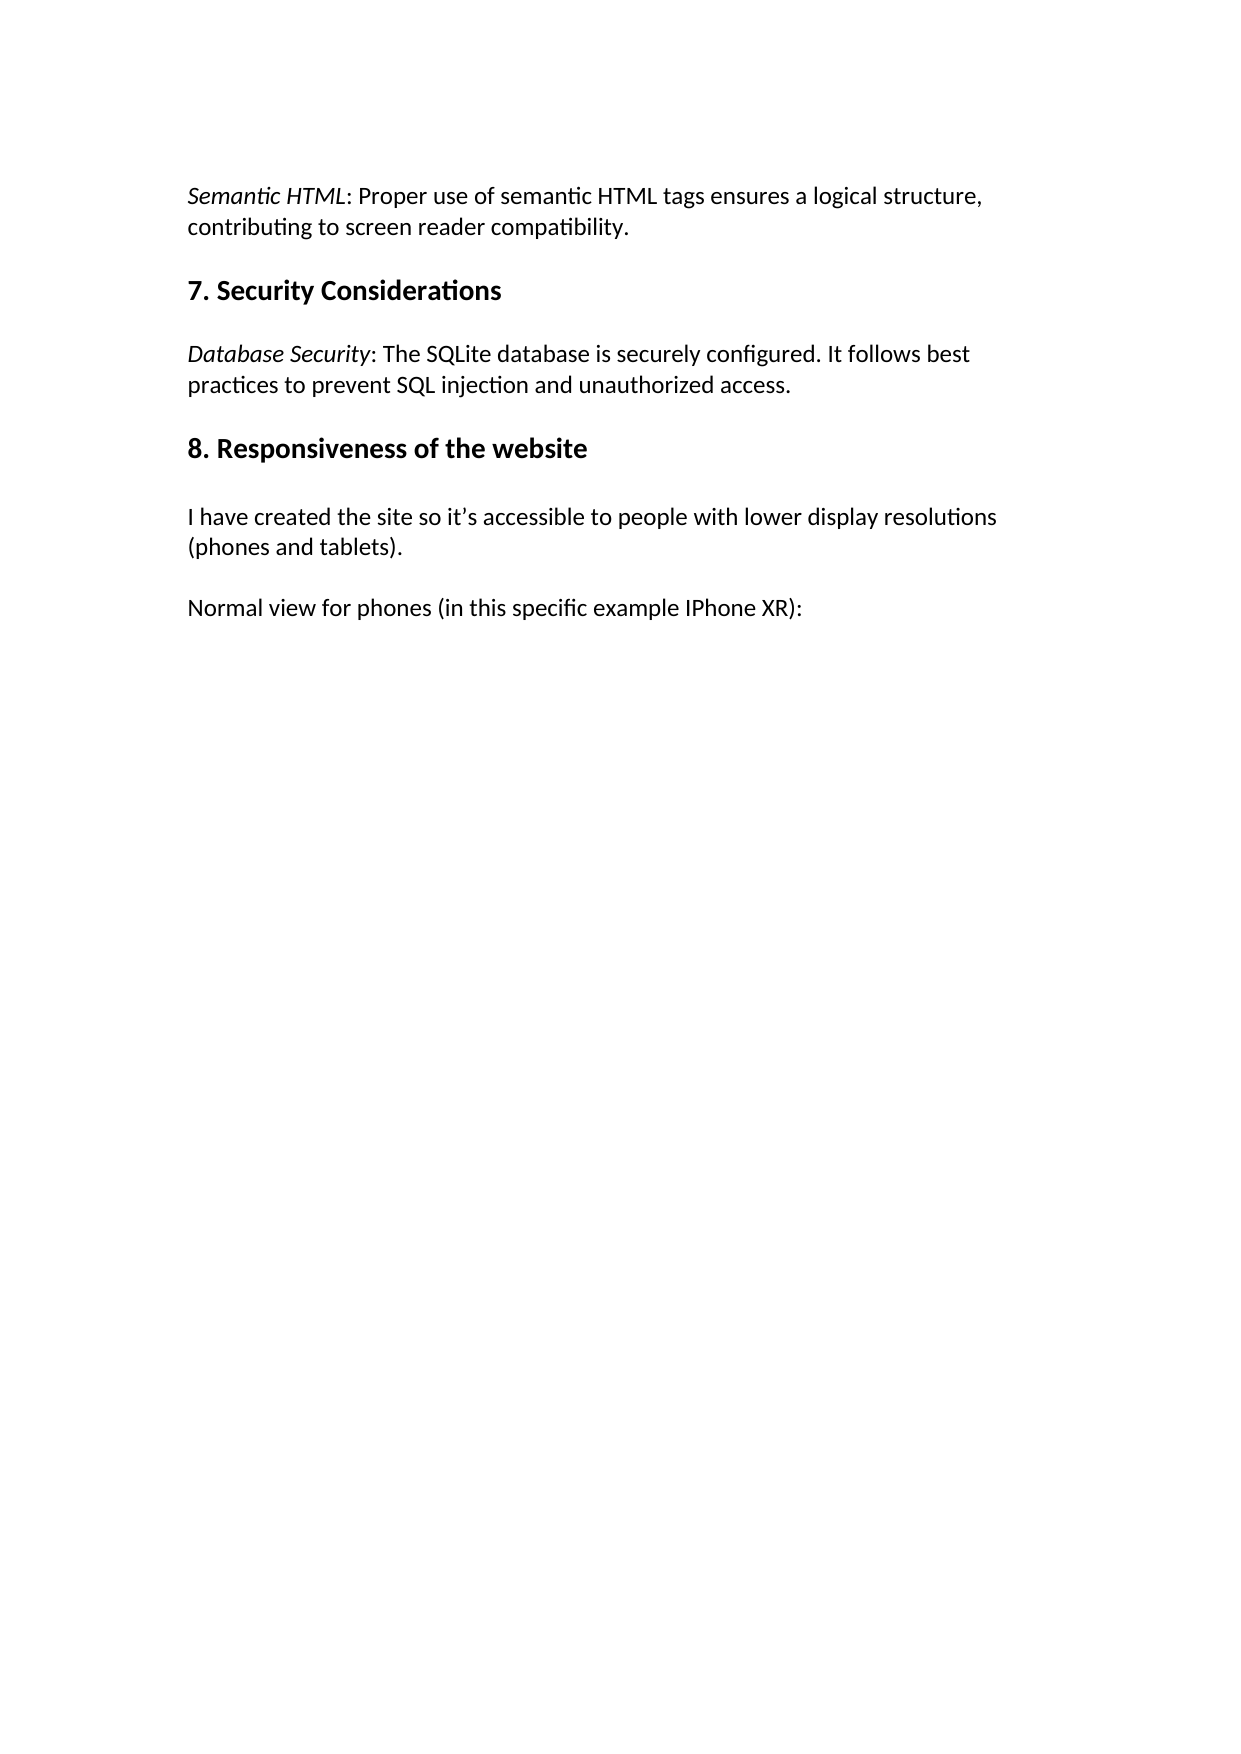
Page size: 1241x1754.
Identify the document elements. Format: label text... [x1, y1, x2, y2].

list Security Considerations [187, 272, 1053, 308]
list Responsiveness of the website [187, 430, 1053, 465]
list I have created the site so it’s accessible to people with lower display resolutions (phones and tablets). [187, 501, 1053, 562]
text Semantic HTML: Proper use of semantic HTML tags ensures a logical structure, contributing to screen reader compatibility. [187, 181, 1053, 242]
list Normal view for phones (in this specific example IPhone XR): [187, 593, 1053, 623]
text Database Security: The SQLite database is securely configured. It follows best practices to prevent SQL injection and unauthorized access. [187, 338, 1053, 399]
